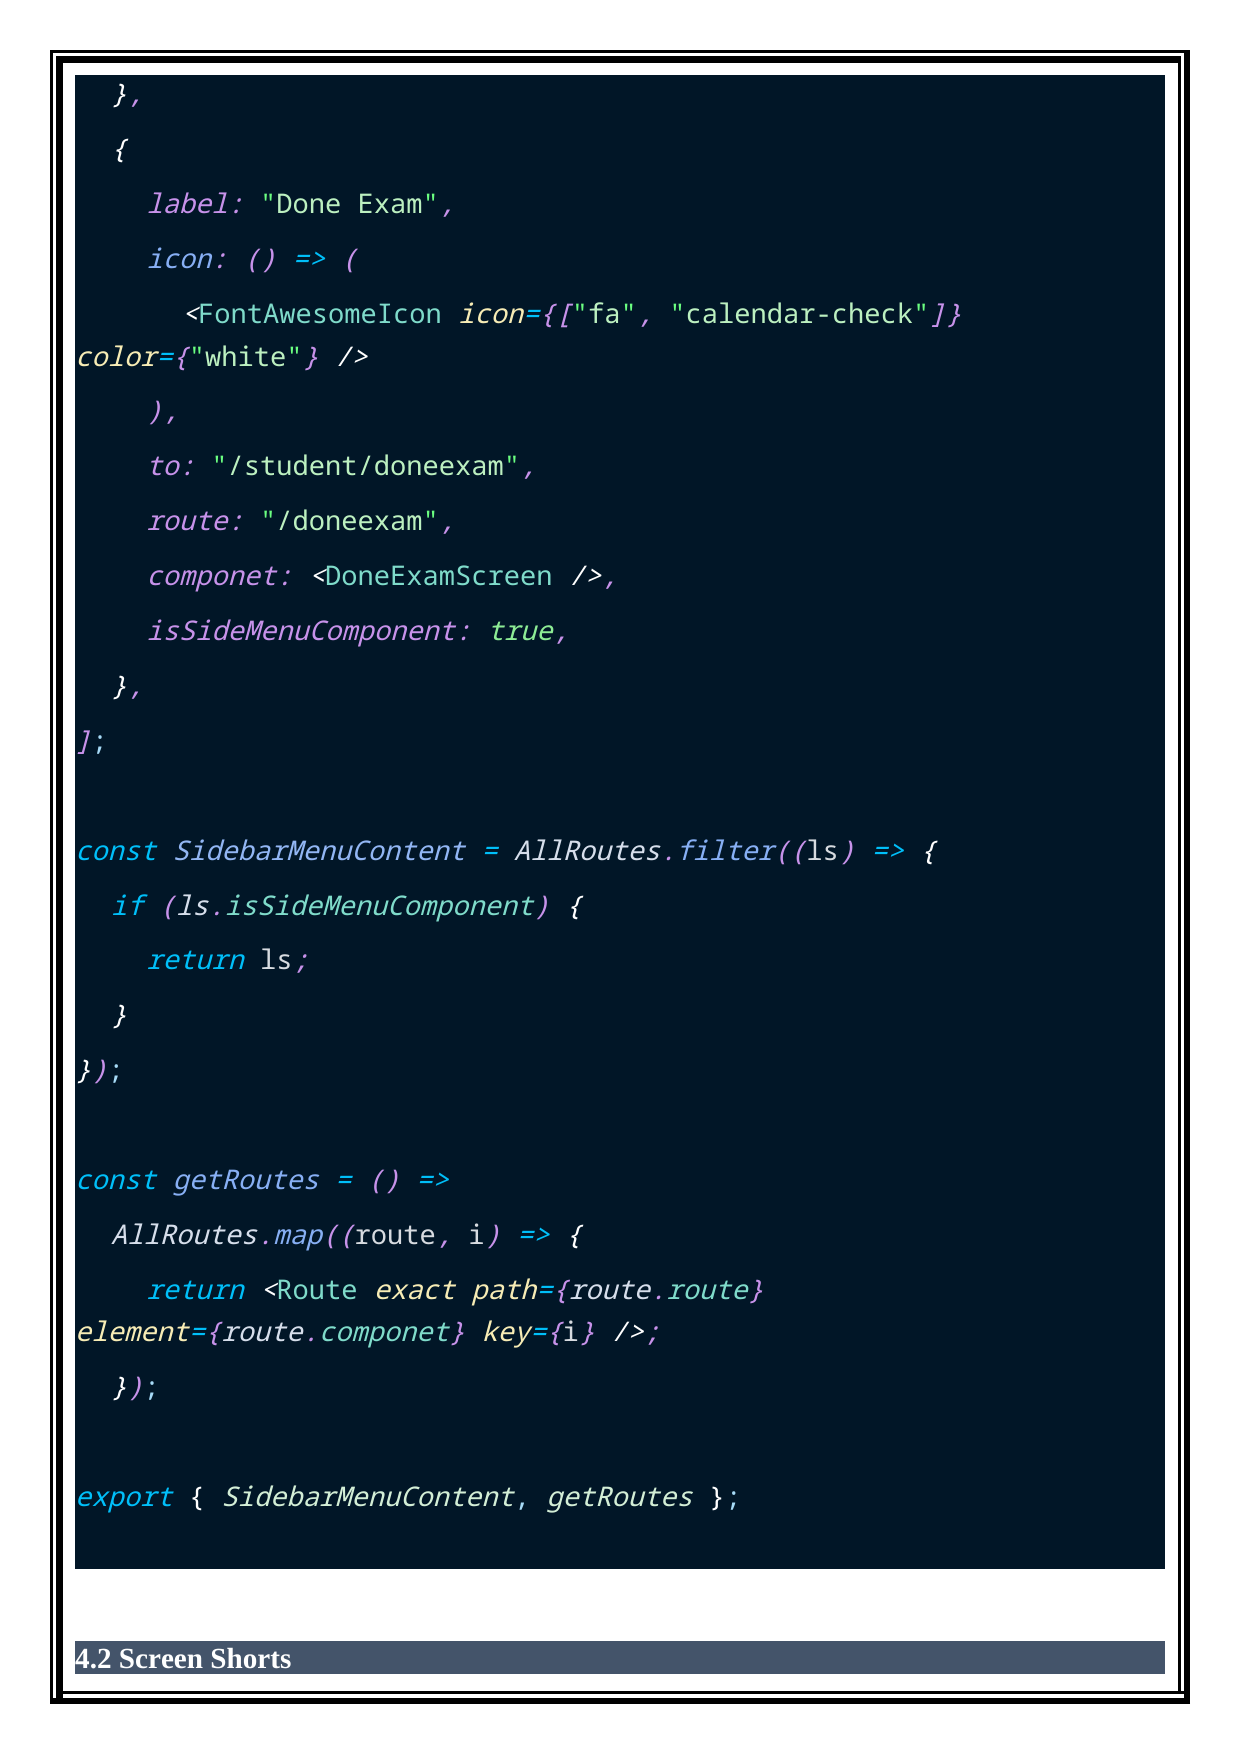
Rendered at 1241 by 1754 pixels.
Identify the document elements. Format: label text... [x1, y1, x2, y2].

text }); [75, 1051, 1165, 1087]
text to: "/student/doneexam", [75, 447, 1165, 484]
text label: "Done Exam", [75, 185, 1165, 222]
text }); [75, 1367, 1165, 1404]
text icon: () => ( [75, 240, 1165, 277]
text ]; [75, 721, 1165, 758]
text }, [75, 666, 1165, 703]
text } [75, 996, 1165, 1033]
text export { SidebarMenuContent, getRoutes }; [75, 1477, 1165, 1514]
text { [75, 130, 1165, 167]
text if (ls.isSideMenuComponent) { [75, 886, 1165, 923]
text return <Route exact path={route.route} element={route.componet} key={i} />; [75, 1270, 1165, 1349]
text return ls; [75, 941, 1165, 978]
text 4.2 Screen Shorts [75, 1641, 1165, 1674]
text <FontAwesomeIcon icon={["fa", "calendar-check"]} color={"white"} /> [75, 294, 1165, 374]
text AllRoutes.map((route, i) => { [75, 1215, 1165, 1252]
text }, [75, 75, 1165, 112]
text isSideMenuComponent: true, [75, 611, 1165, 648]
text const SidebarMenuContent = AllRoutes.filter((ls) => { [75, 831, 1165, 868]
text ), [75, 392, 1165, 429]
text route: "/doneexam", [75, 502, 1165, 538]
text const getRoutes = () => [75, 1160, 1165, 1197]
text componet: <DoneExamScreen />, [75, 557, 1165, 593]
